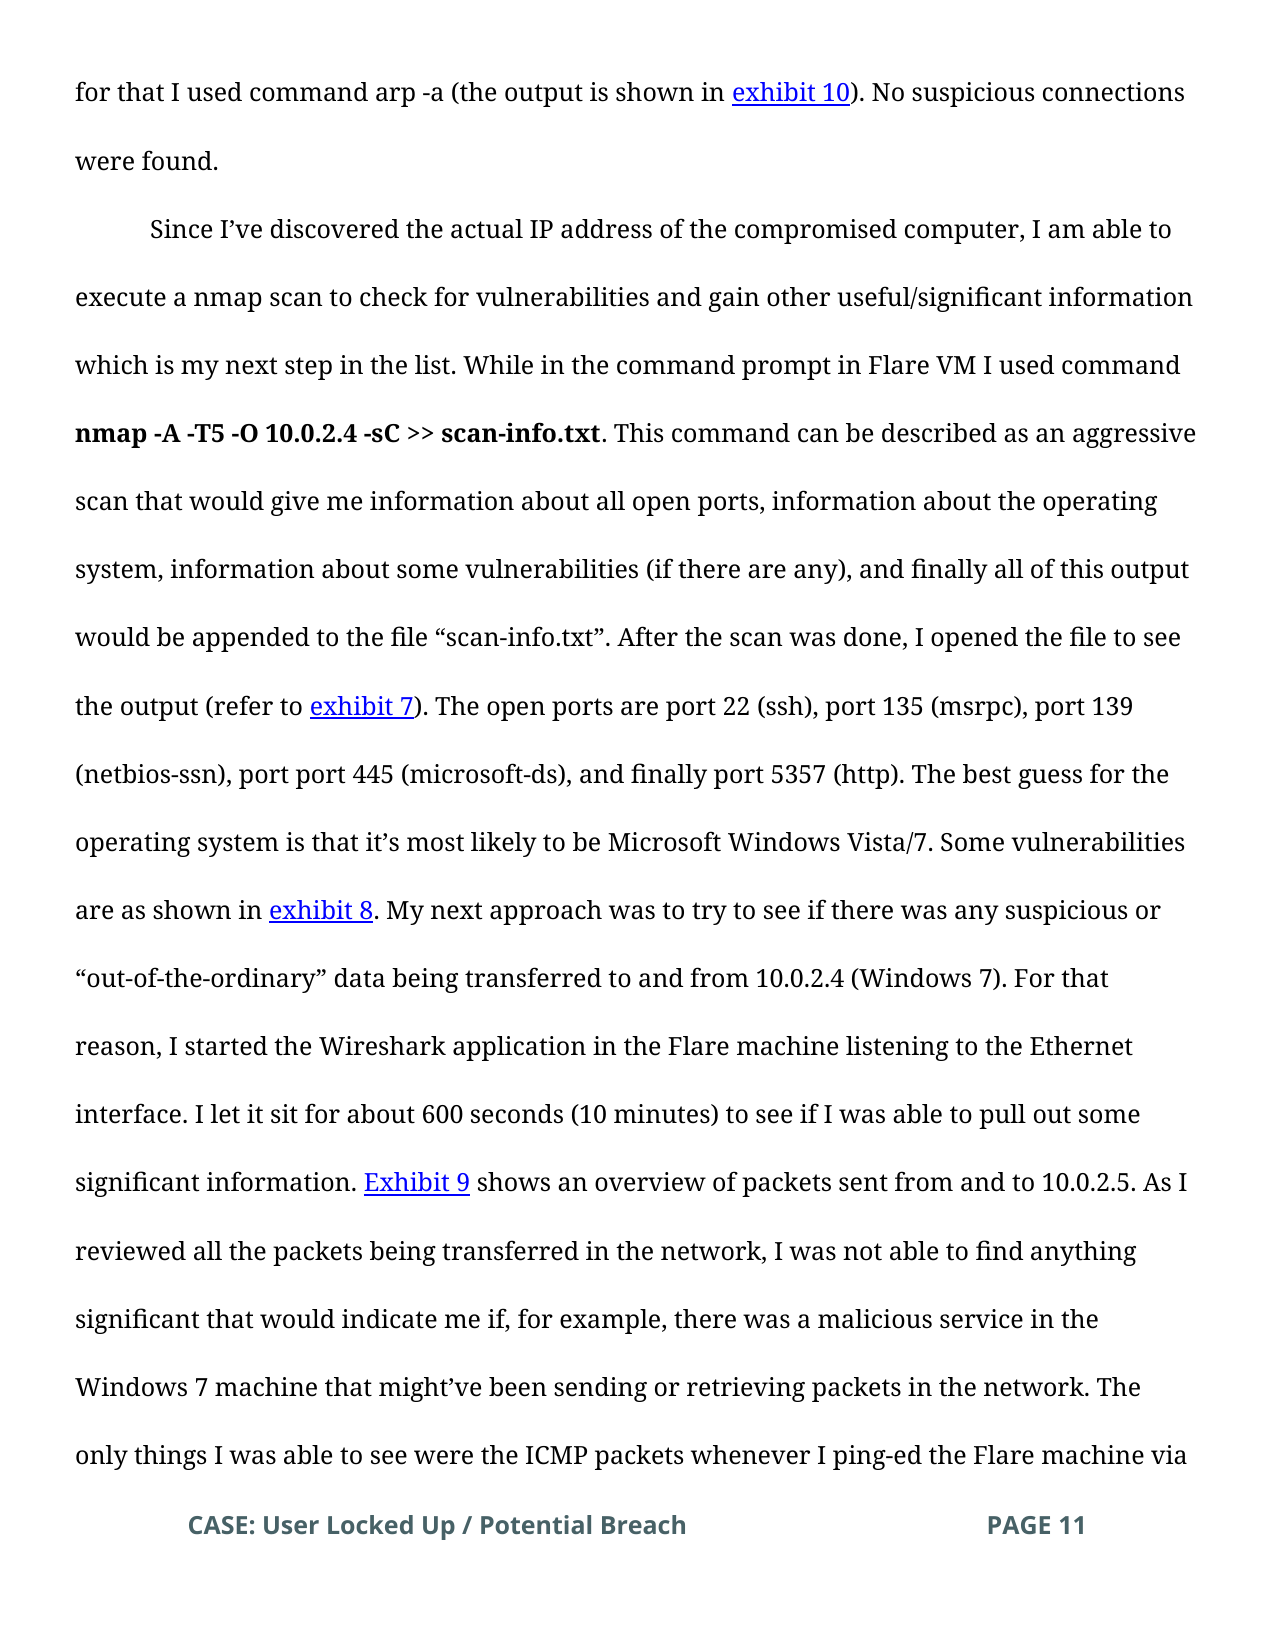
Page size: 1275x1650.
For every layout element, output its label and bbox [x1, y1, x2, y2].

text [75, 75, 1200, 177]
text [75, 211, 1200, 1472]
